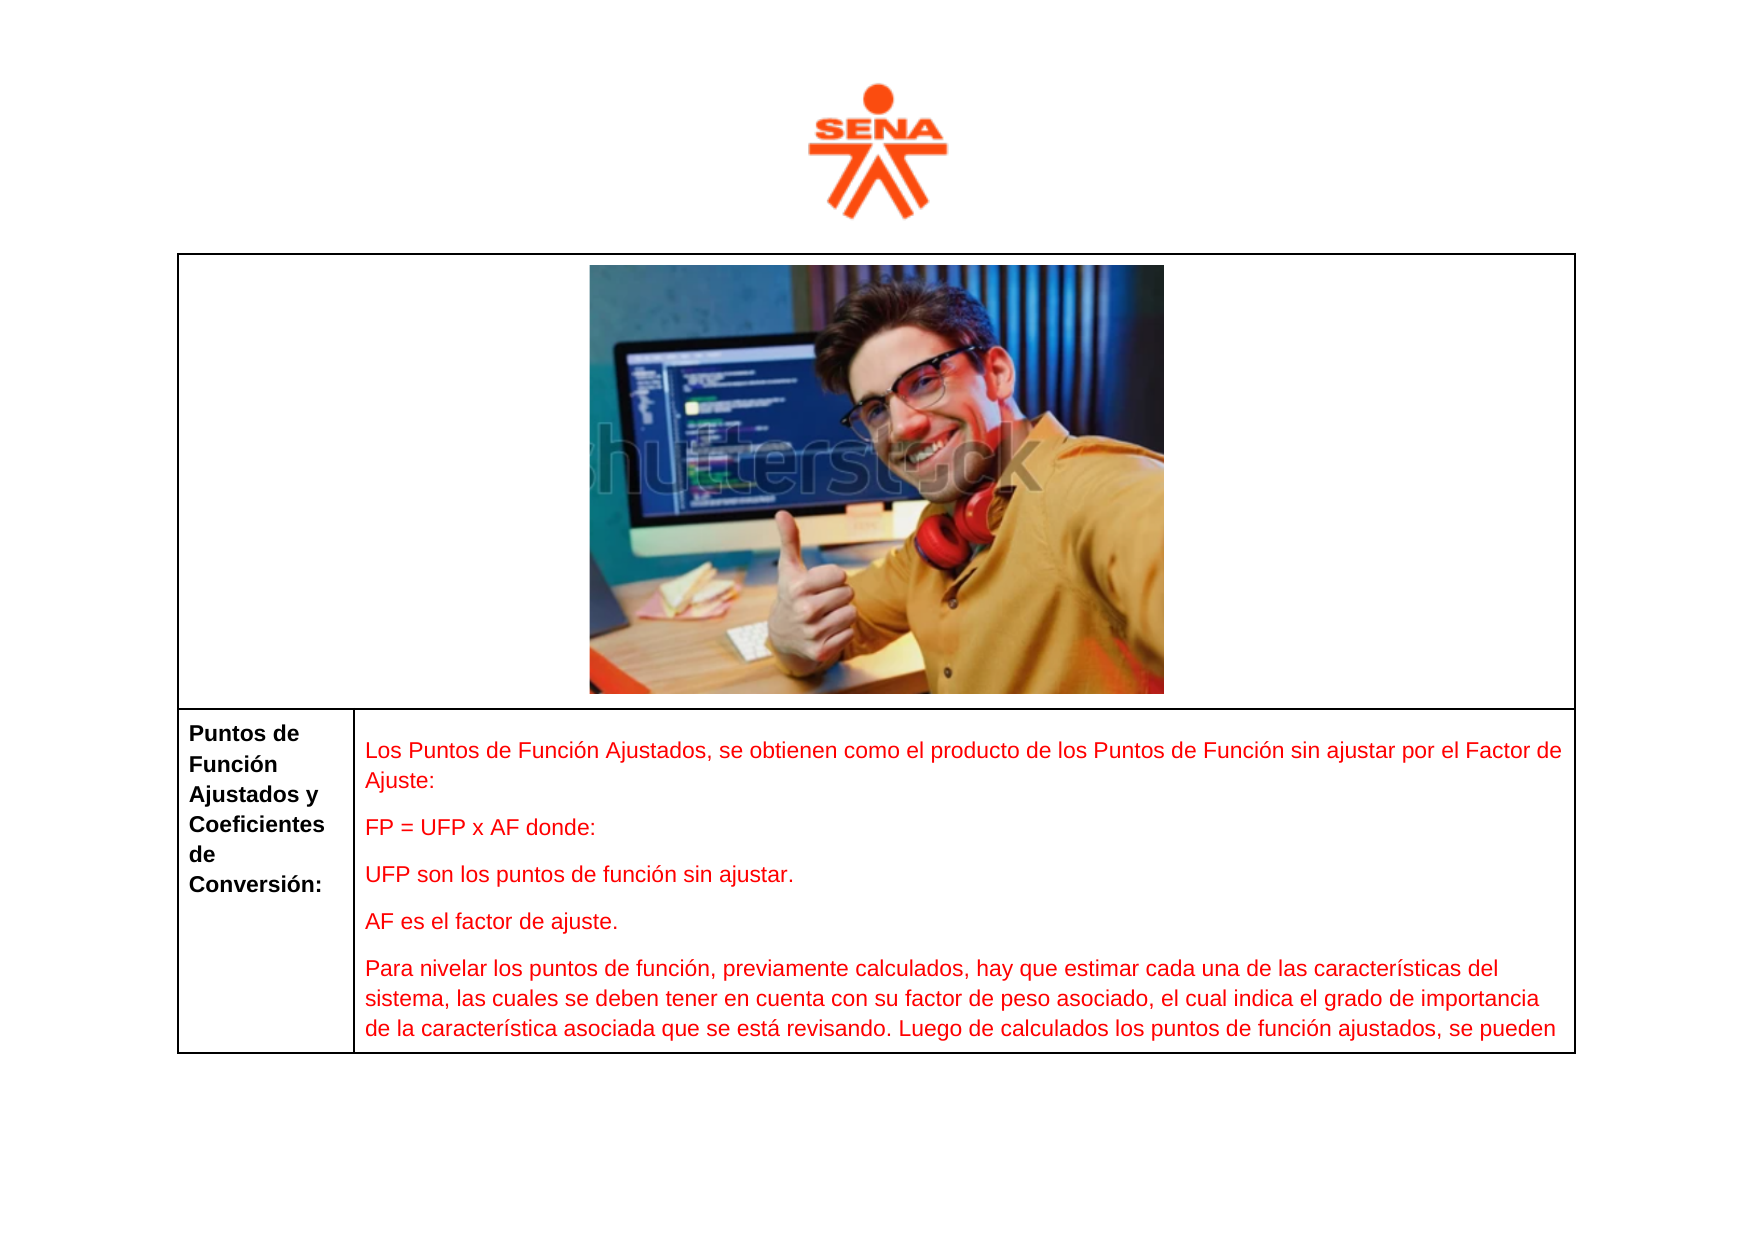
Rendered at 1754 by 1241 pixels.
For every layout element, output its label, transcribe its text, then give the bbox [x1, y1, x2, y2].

table_cell [179, 255, 1574, 708]
picture [589, 265, 1164, 694]
picture [796, 75, 958, 227]
table_cell Puntos de Función Ajustados y Coeficientes de Conversión: [179, 710, 353, 1052]
